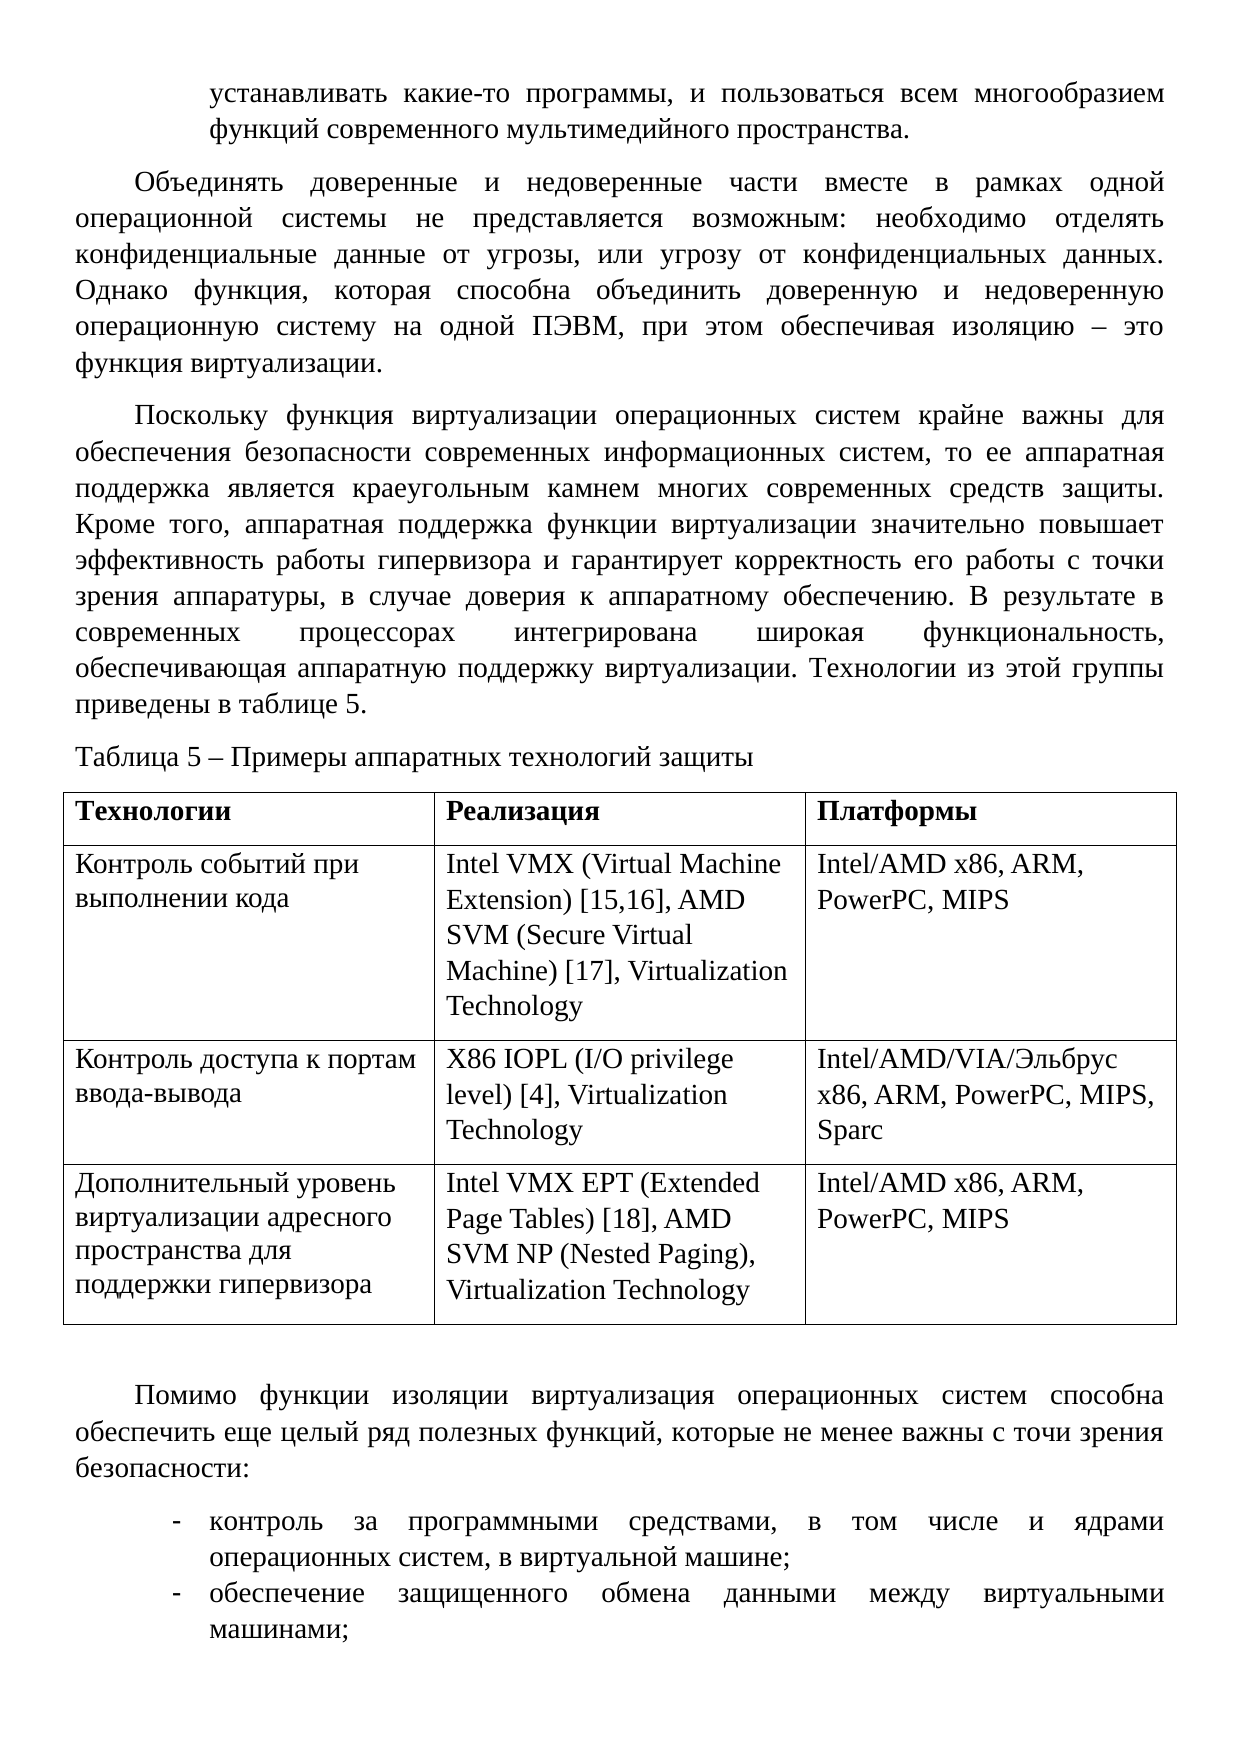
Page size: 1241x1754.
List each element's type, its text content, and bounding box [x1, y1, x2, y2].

text Объединять доверенные и недоверенные части вместе в рамках одной операционной системы не представляется возможным: необходимо отделять конфиденциальные данные от угрозы, или угрозу от конфиденциальных данных. Однако функция, которая способна объединить доверенную и недоверенную операционную систему на одной ПЭВМ, при этом обеспечивая изоляцию – это функция виртуализации. [75, 164, 1165, 378]
table_cell Дополнительный уровень виртуализации адресного пространства для поддержки гипервизора [64, 1165, 434, 1324]
text Помимо функции изоляции виртуализация операционных систем способна обеспечить еще целый ряд полезных функций, которые не менее важны с точи зрения безопасности: [75, 1377, 1165, 1483]
table_cell Intel/AMD/VIA/Эльбрус x86, ARM, PowerPC, MIPS, Sparc [806, 1041, 1176, 1164]
table_cell X86 IOPL (I/O privilege level) [4], Virtualization Technology [435, 1041, 805, 1164]
table_cell Контроль доступа к портам ввода-вывода [64, 1041, 434, 1164]
list контроль за программными средствами, в том числе и ядрами операционных систем, в виртуальной машине; [172, 1503, 1165, 1572]
text Таблица 5 – Примеры аппаратных технологий защиты [75, 739, 1165, 773]
table_header Технологии [64, 793, 434, 845]
table_cell Intel/AMD x86, ARM, PowerPC, MIPS [806, 1165, 1176, 1324]
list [172, 75, 1165, 145]
table_cell Intel VMX EPT (Extended Page Tables) [18], AMD SVM NP (Nested Paging), Virtualization Technology [435, 1165, 805, 1324]
table_cell Intel VMX (Virtual Machine Extension) [15,16], AMD SVM (Secure Virtual Machine) [17], Virtualization Technology [435, 846, 805, 1040]
table_header Реализация [435, 793, 805, 845]
text Поскольку функция виртуализации операционных систем крайне важны для обеспечения безопасности современных информационных систем, то ее аппаратная поддержка является краеугольным камнем многих современных средств защиты. Кроме того, аппаратная поддержка функции виртуализации значительно повышает эффективность работы гипервизора и гарантирует корректность его работы с точки зрения аппаратуры, в случае доверия к аппаратному обеспечению. В результате в современных процессорах интегрирована широкая функциональность, обеспечивающая аппаратную поддержку виртуализации. Технологии из этой группы приведены в таблице 5. [75, 397, 1165, 720]
table_header Платформы [806, 793, 1176, 845]
table_cell Intel/AMD x86, ARM, PowerPC, MIPS [806, 846, 1176, 1040]
list обеспечение защищенного обмена данными между виртуальными машинами; [172, 1575, 1165, 1645]
table_cell Контроль событий при выполнении кода [64, 846, 434, 1040]
